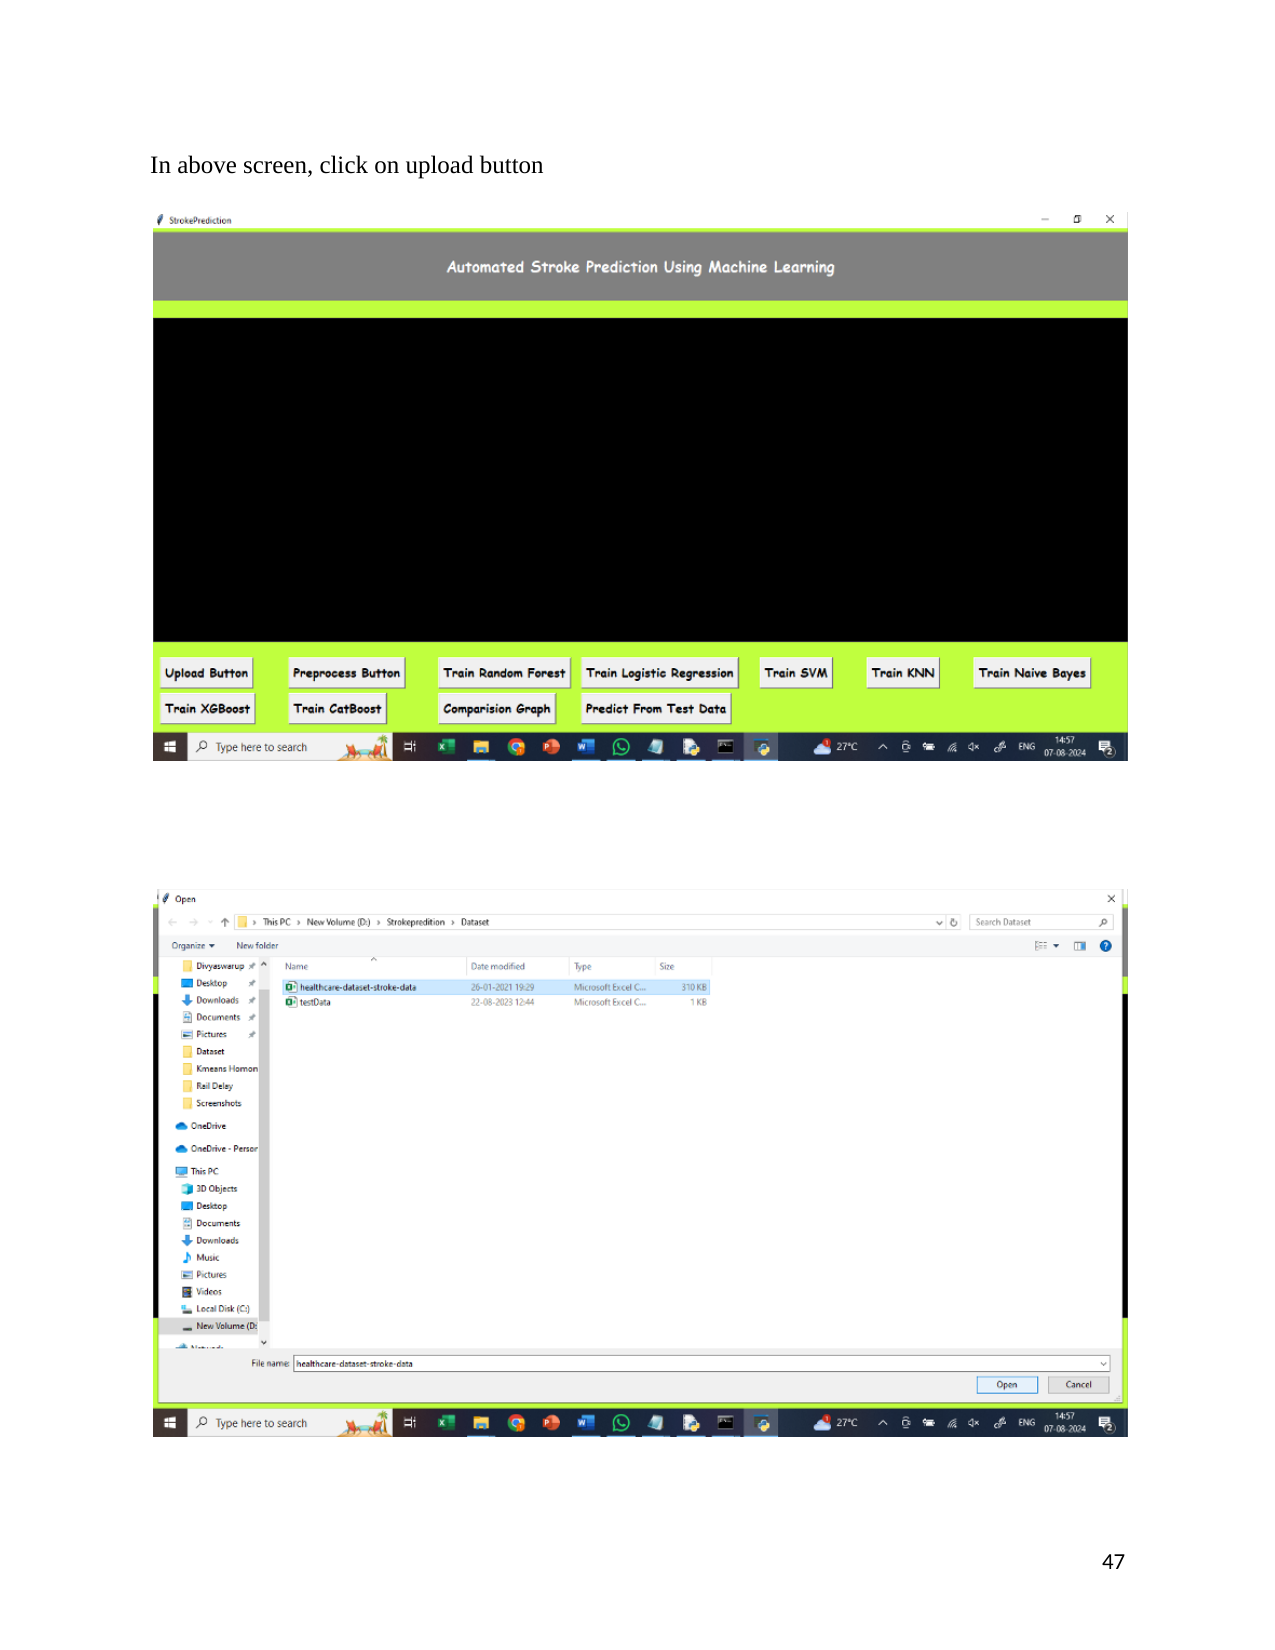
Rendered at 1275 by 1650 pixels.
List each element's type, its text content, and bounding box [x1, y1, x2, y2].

picture [153, 889, 1129, 1437]
picture [153, 212, 1129, 761]
text In above screen, click on upload button [150, 150, 1125, 179]
